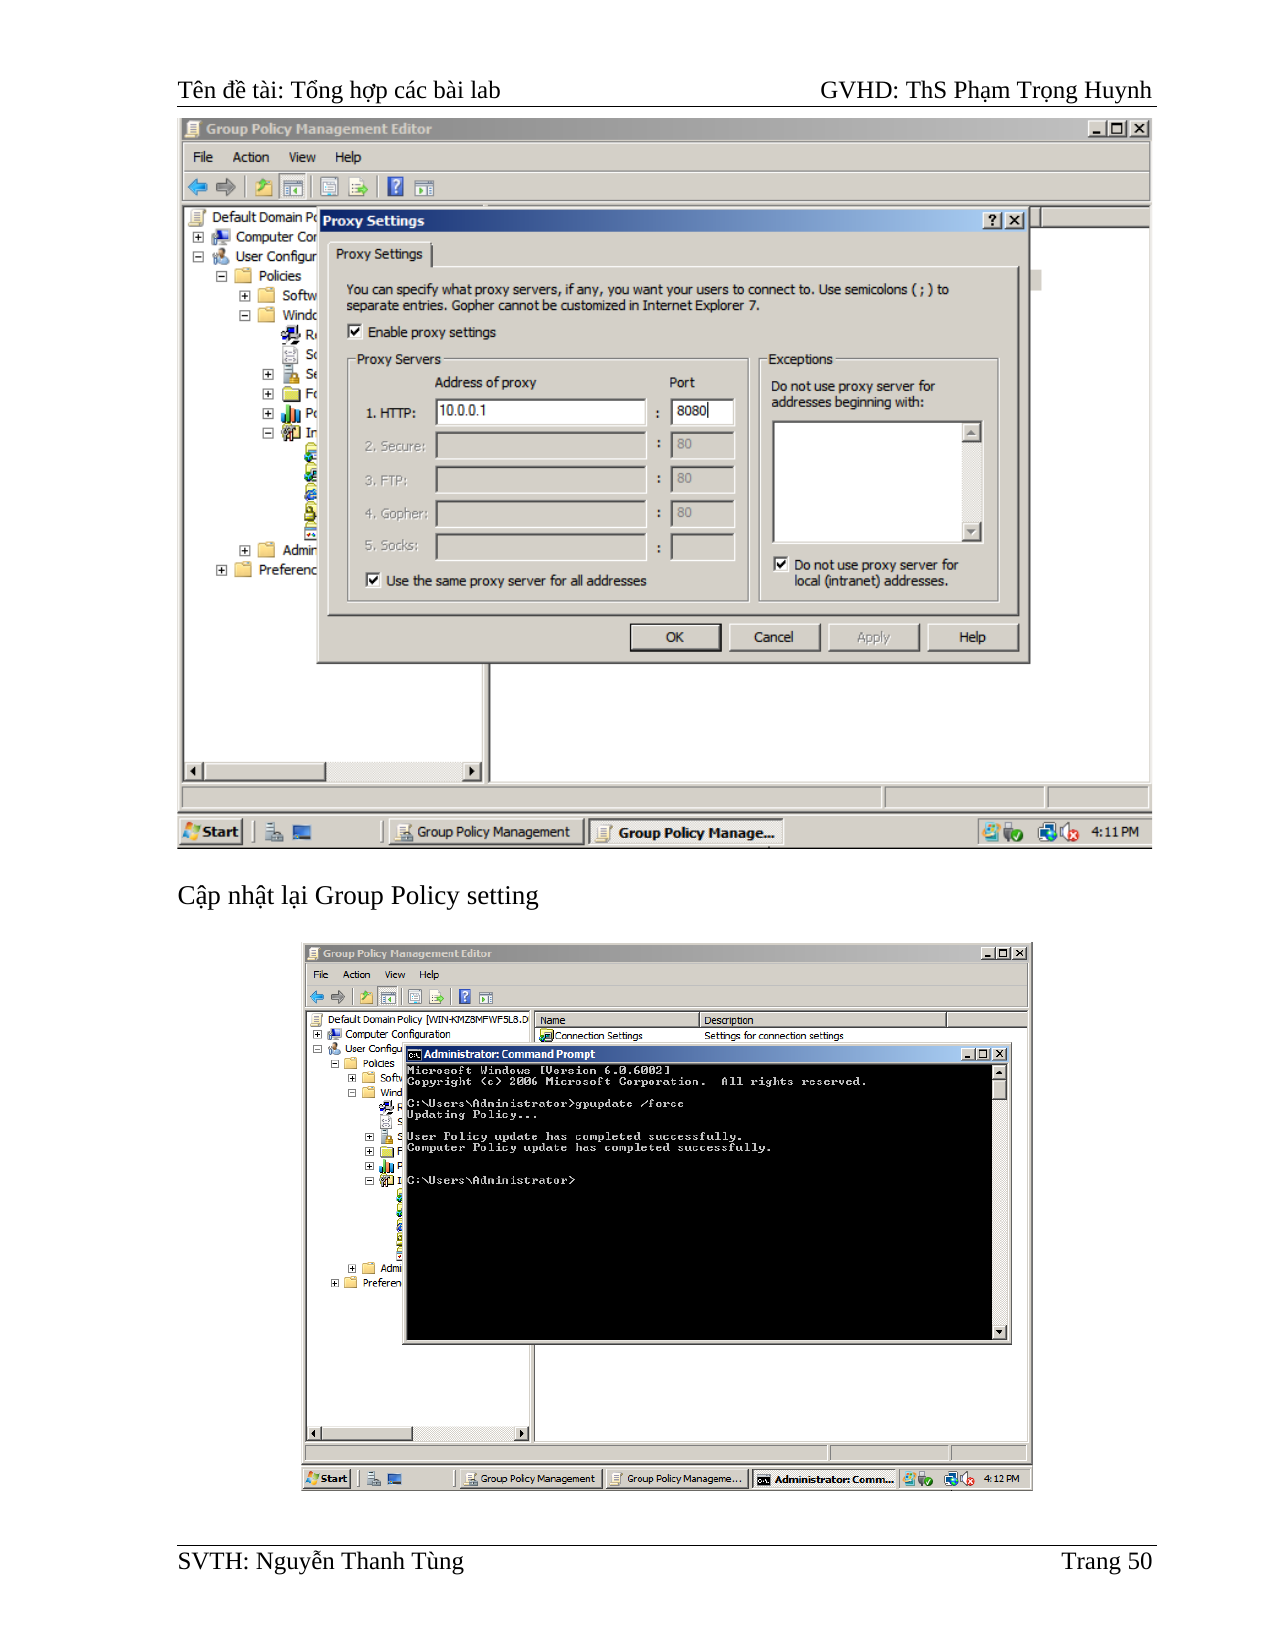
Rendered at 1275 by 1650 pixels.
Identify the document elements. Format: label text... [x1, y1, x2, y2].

picture [301, 942, 1033, 1491]
text Cập nhật lại Group Policy setting [177, 879, 1157, 910]
picture [177, 118, 1153, 849]
